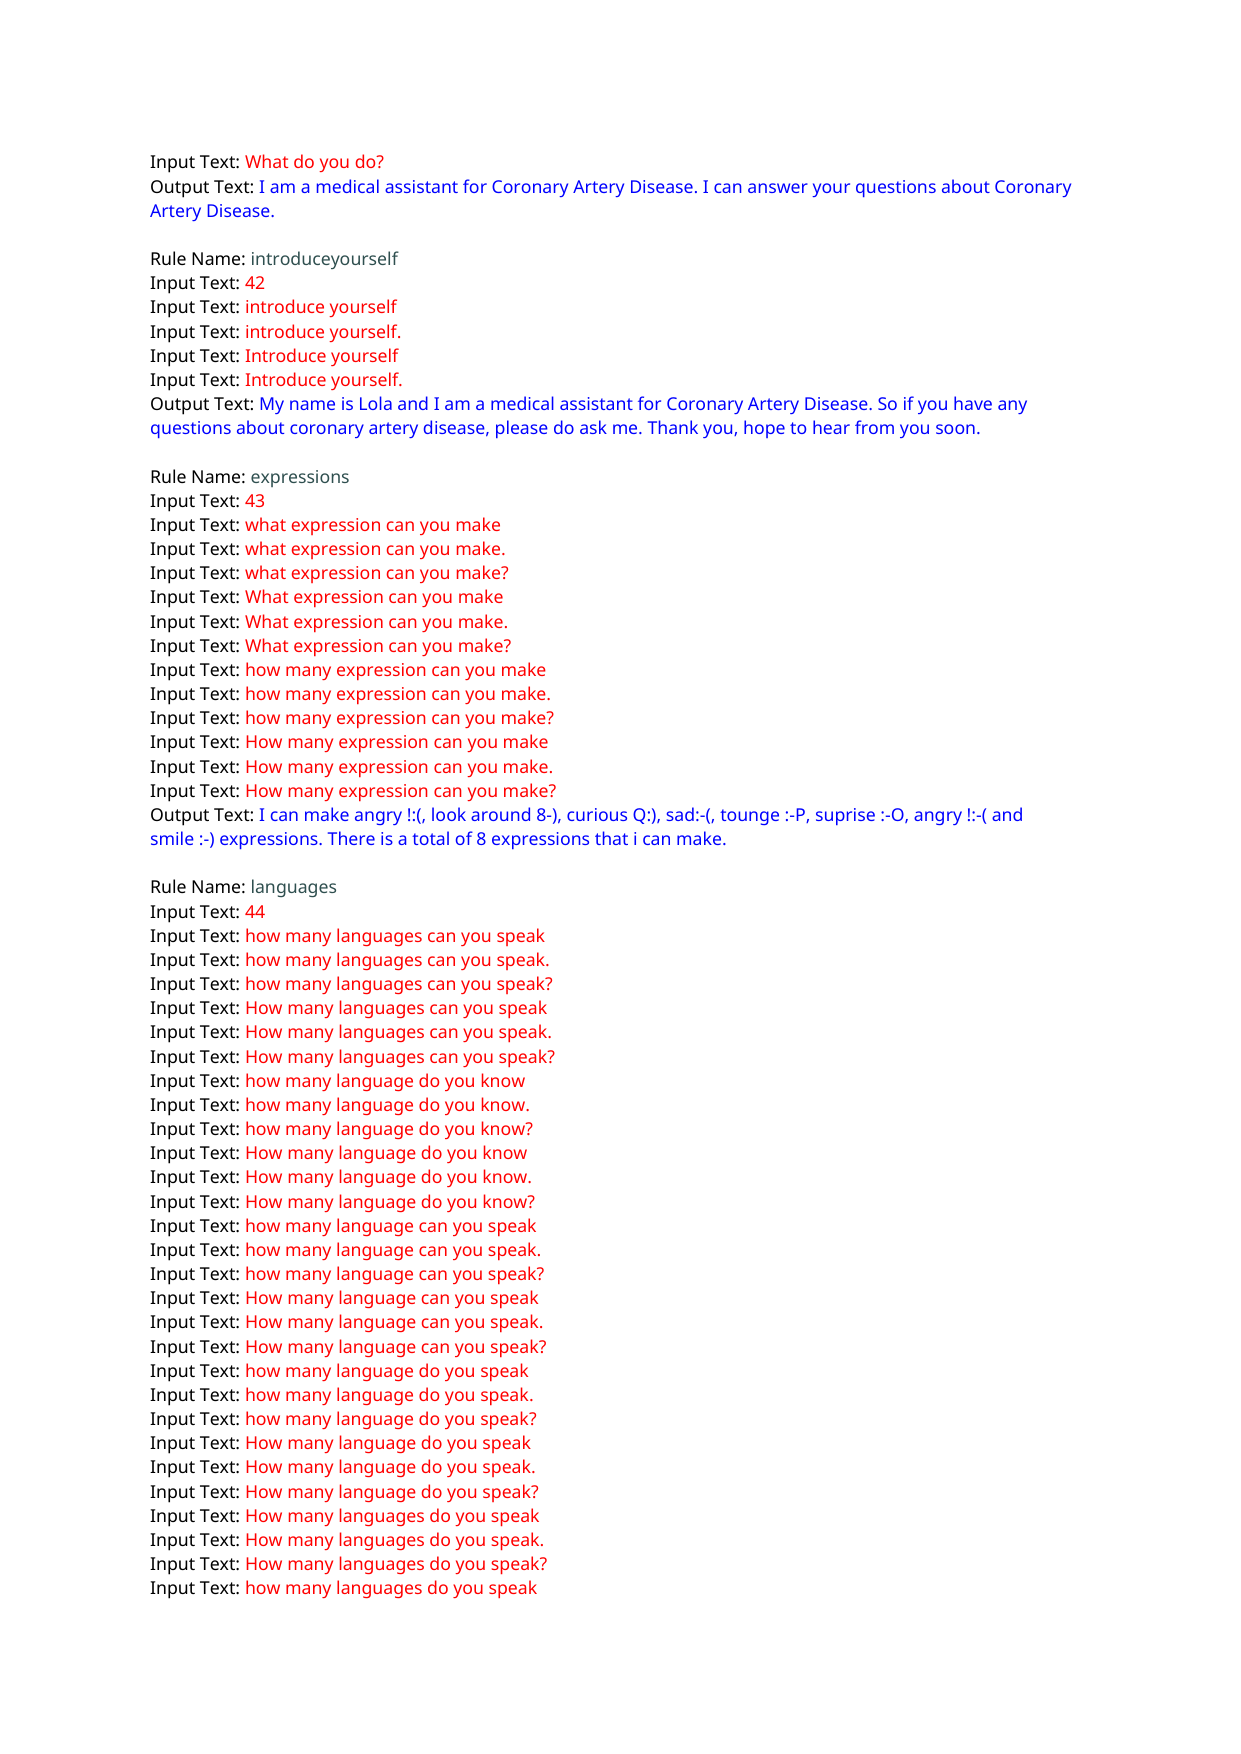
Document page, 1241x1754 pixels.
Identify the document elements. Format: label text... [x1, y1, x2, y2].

text Output Text: I can make angry !:(, look around 8-), curious Q:), sad:-(, tounge :-P, suprise :-O, angry !:-( and smile :-) expressions. There is a total of 8 expressions that i can make. [150, 802, 1090, 851]
text Input Text: How many language can you speak? [150, 1334, 1090, 1358]
text Input Text: What expression can you make. [150, 609, 1090, 633]
text Output Text: I am a medical assistant for Coronary Artery Disease. I can answer your questions about Coronary Artery Disease. [150, 174, 1090, 222]
text Output Text: My name is Lola and I am a medical assistant for Coronary Artery Disease. So if you have any questions about coronary artery disease, please do ask me. Thank you, hope to hear from you soon. [150, 392, 1090, 440]
text Input Text: How many language can you speak [150, 1286, 1090, 1310]
text Input Text: how many language do you know. [150, 1092, 1090, 1117]
text Input Text: 44 [150, 899, 1090, 923]
text Input Text: introduce yourself. [150, 319, 1090, 343]
text Input Text: How many languages do you speak. [150, 1527, 1090, 1552]
text Input Text: how many language do you speak [150, 1358, 1090, 1382]
text Input Text: What expression can you make [150, 585, 1090, 609]
text Input Text: How many language do you know. [150, 1165, 1090, 1189]
text Input Text: What do you do? [150, 150, 1090, 174]
text Input Text: How many languages can you speak [150, 996, 1090, 1020]
text Input Text: what expression can you make [150, 512, 1090, 537]
text Input Text: how many language can you speak [150, 1213, 1090, 1237]
text Input Text: how many languages can you speak [150, 923, 1090, 947]
text Input Text: how many language do you speak? [150, 1407, 1090, 1431]
text Input Text: How many language can you speak. [150, 1310, 1090, 1334]
text Rule Name: languages [150, 875, 1090, 899]
text Input Text: How many language do you know? [150, 1189, 1090, 1213]
text Input Text: 42 [150, 271, 1090, 295]
text Input Text: How many languages can you speak. [150, 1020, 1090, 1044]
text Input Text: How many languages can you speak? [150, 1044, 1090, 1068]
text Input Text: How many language do you speak. [150, 1455, 1090, 1479]
text Input Text: How many expression can you make? [150, 778, 1090, 802]
text Input Text: how many languages can you speak. [150, 947, 1090, 972]
text Rule Name: expressions [150, 464, 1090, 488]
text Input Text: How many languages do you speak? [150, 1552, 1090, 1576]
text Input Text: how many language do you speak. [150, 1382, 1090, 1407]
text Input Text: how many languages do you speak [150, 1576, 1090, 1600]
text Input Text: what expression can you make? [150, 561, 1090, 585]
text Input Text: how many expression can you make. [150, 682, 1090, 706]
text Input Text: how many language do you know? [150, 1117, 1090, 1141]
text Input Text: how many expression can you make [150, 657, 1090, 682]
text Input Text: what expression can you make. [150, 537, 1090, 561]
text Input Text: How many expression can you make. [150, 754, 1090, 778]
text Input Text: How many language do you speak? [150, 1479, 1090, 1503]
text Rule Name: introduceyourself [150, 247, 1090, 271]
text Input Text: how many languages can you speak? [150, 972, 1090, 996]
text Input Text: how many language can you speak. [150, 1237, 1090, 1262]
text Input Text: Introduce yourself [150, 343, 1090, 367]
text Input Text: introduce yourself [150, 295, 1090, 319]
text Input Text: What expression can you make? [150, 633, 1090, 657]
text Input Text: How many language do you speak [150, 1431, 1090, 1455]
text Input Text: how many language can you speak? [150, 1262, 1090, 1286]
text Input Text: Introduce yourself. [150, 367, 1090, 392]
text Input Text: How many language do you know [150, 1141, 1090, 1165]
text Input Text: how many language do you know [150, 1068, 1090, 1092]
text Input Text: How many expression can you make [150, 730, 1090, 754]
text Input Text: 43 [150, 488, 1090, 512]
text Input Text: how many expression can you make? [150, 706, 1090, 730]
text Input Text: How many languages do you speak [150, 1503, 1090, 1527]
